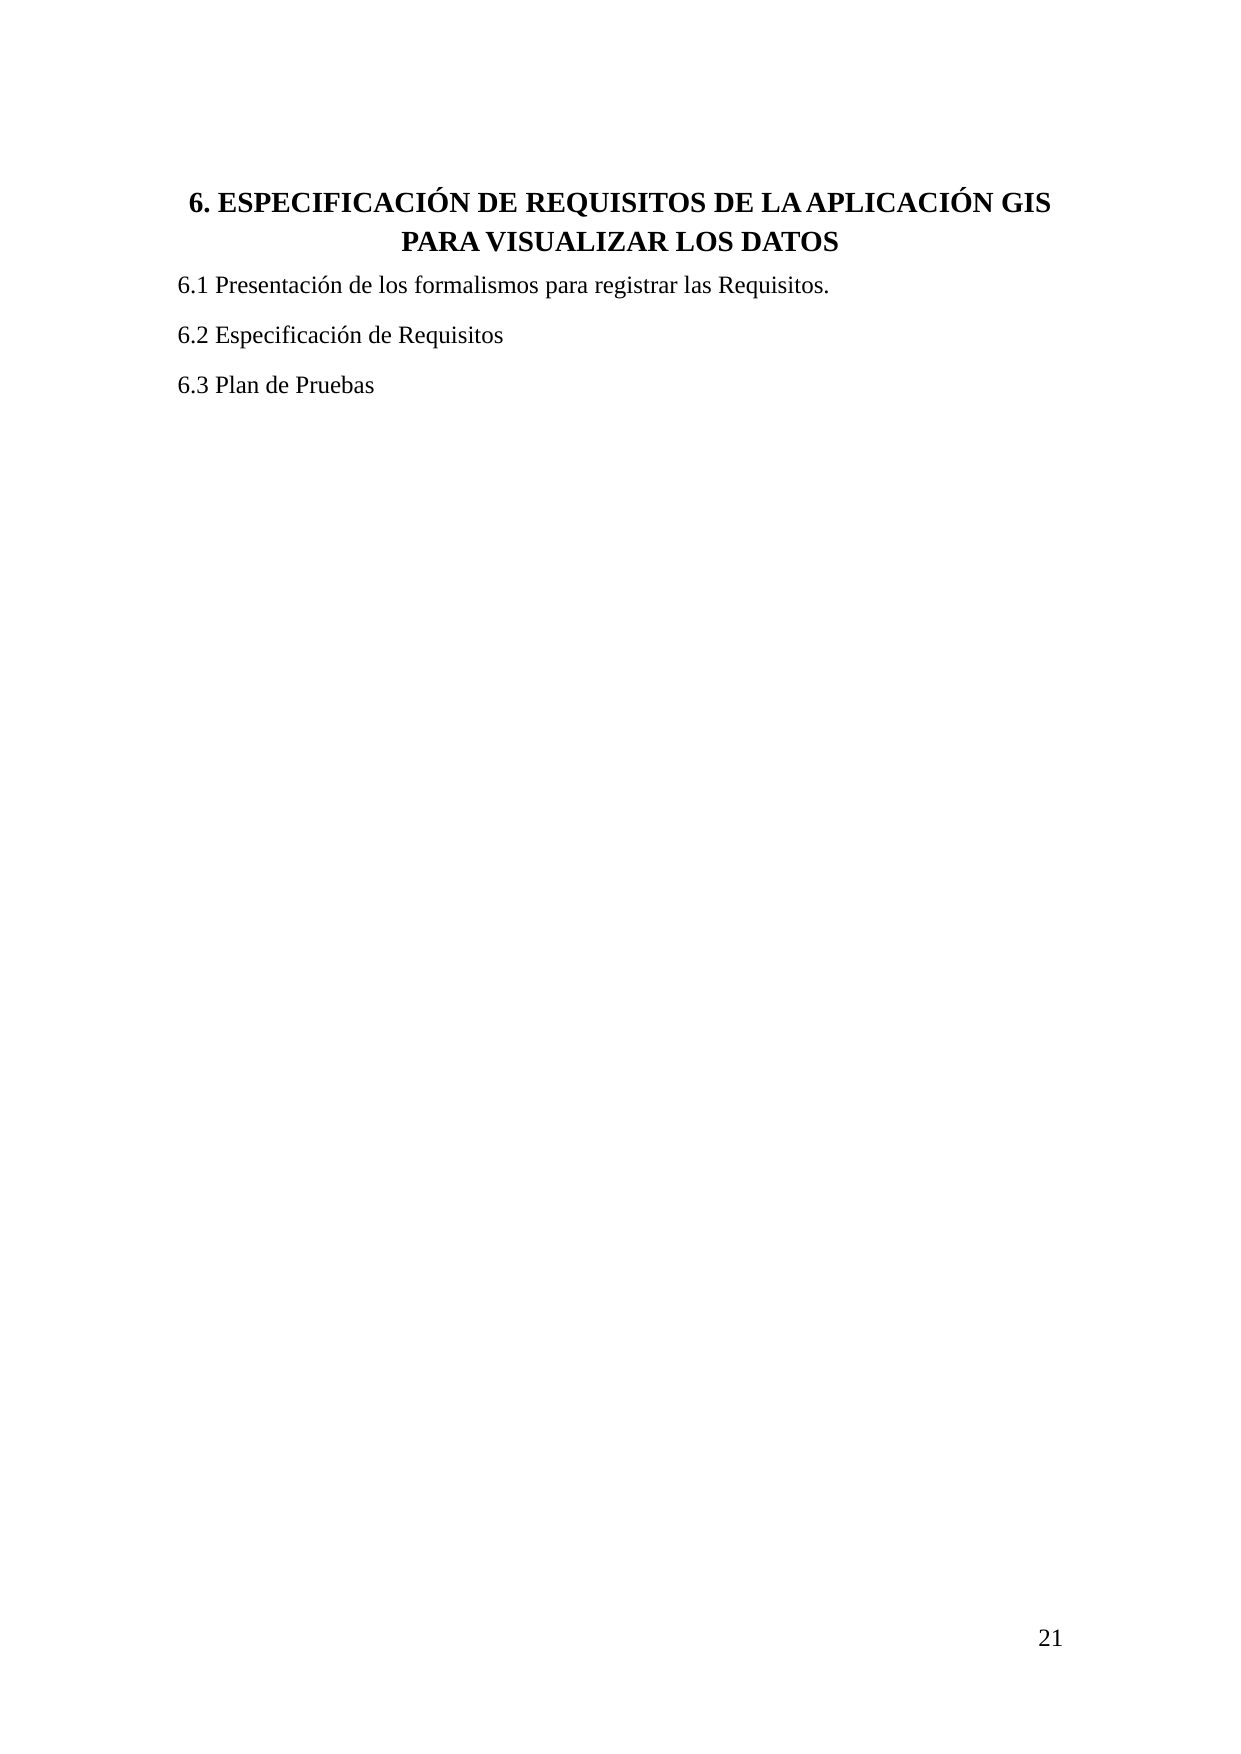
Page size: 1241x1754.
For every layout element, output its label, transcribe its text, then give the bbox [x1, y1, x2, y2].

text 6.1 Presentación de los formalismos para registrar las Requisitos. [177, 271, 1063, 299]
subtitle 6. ESPECIFICACIÓN DE REQUISITOS DE LA APLICACIÓN GIS PARA VISUALIZAR LOS DATOS [177, 185, 1063, 257]
text 6.3 Plan de Pruebas [177, 370, 1063, 399]
text 6.2 Especificación de Requisitos [177, 320, 1063, 349]
